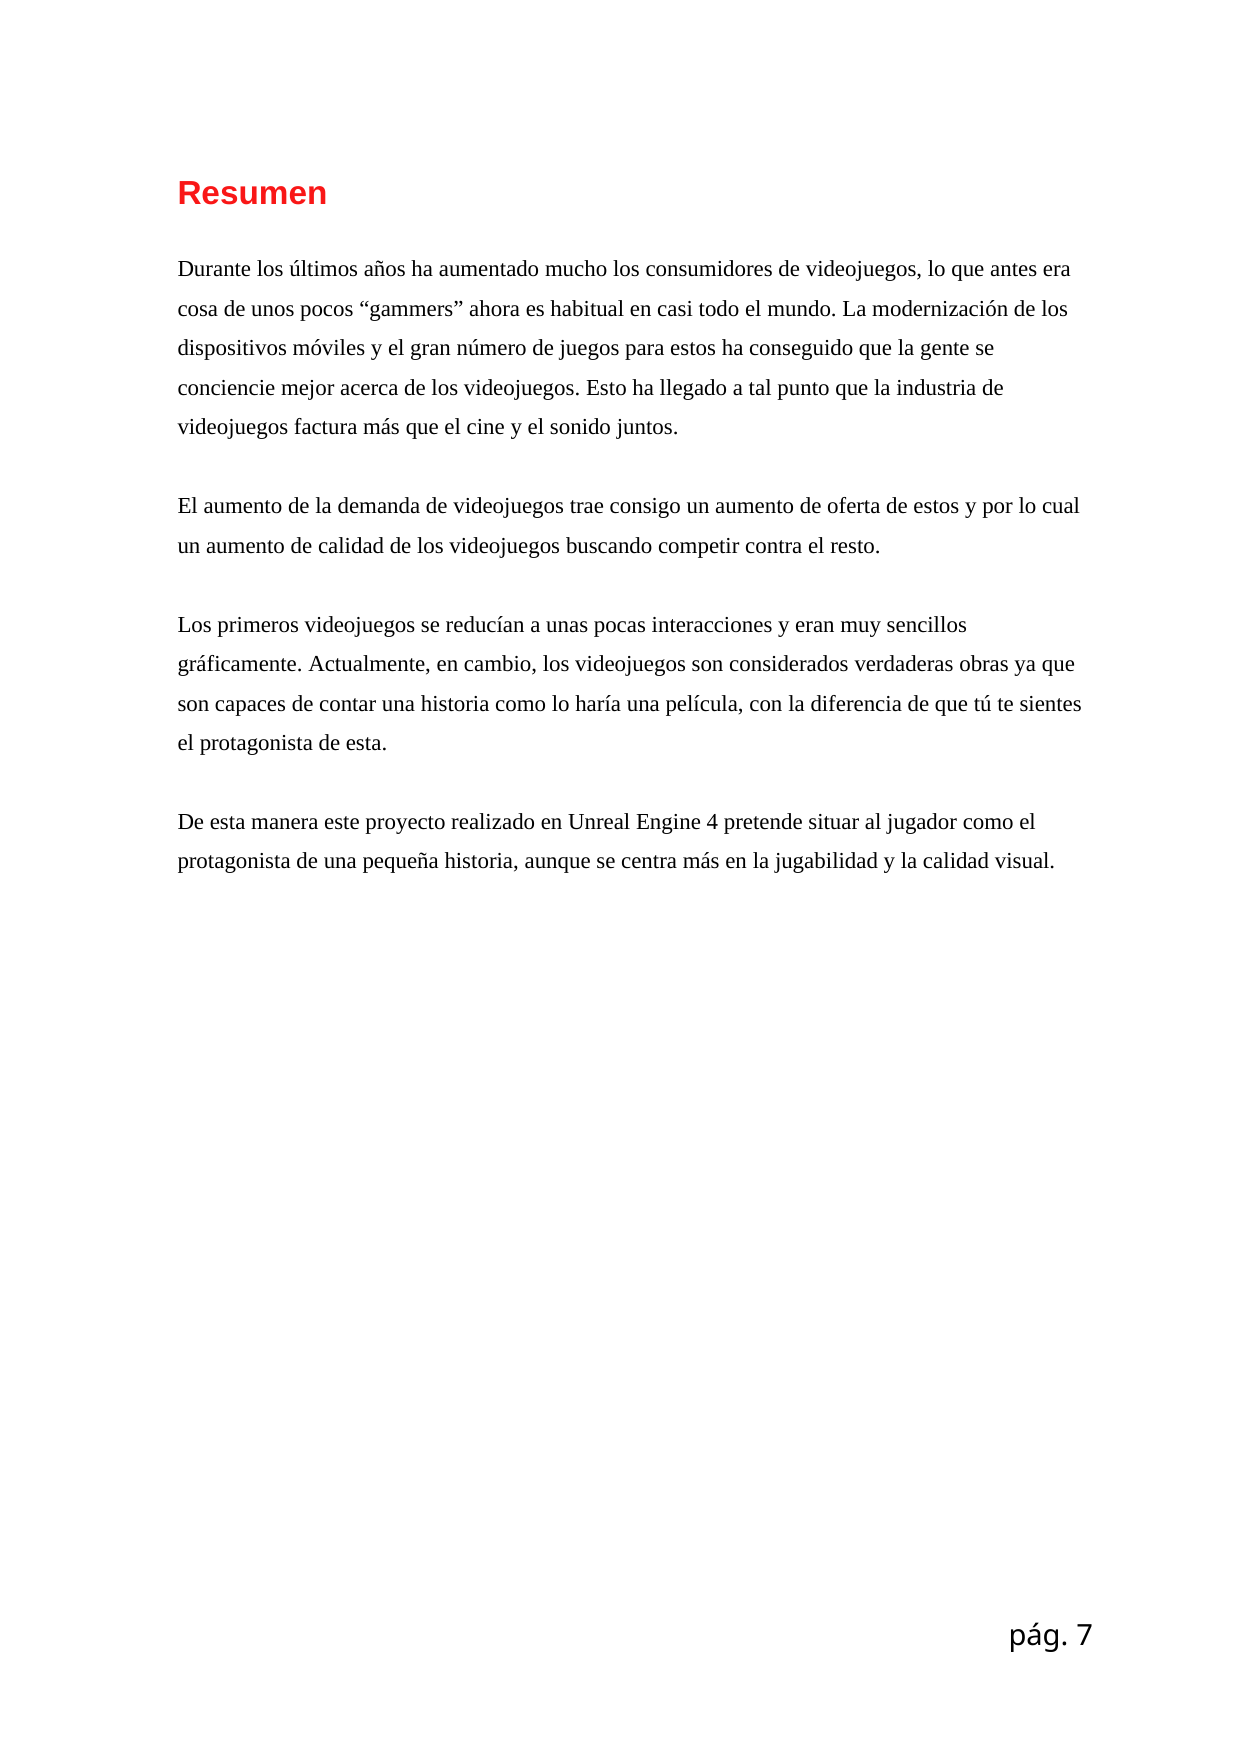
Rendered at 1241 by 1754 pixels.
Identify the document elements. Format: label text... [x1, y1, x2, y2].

text El aumento de la demanda de videojuegos trae consigo un aumento de oferta de estos y por lo cual un aumento de calidad de los videojuegos buscando competir contra el resto. [177, 492, 1092, 558]
text Los primeros videojuegos se reducían a unas pocas interacciones y eran muy sencillos gráficamente. Actualmente, en cambio, los videojuegos son considerados verdaderas obras ya que son capaces de contar una historia como lo haría una película, con la diferencia de que tú te sientes el protagonista de esta. [177, 611, 1092, 755]
text De esta manera este proyecto realizado en Unreal Engine 4 pretende situar al jugador como el protagonista de una pequeña historia, aunque se centra más en la jugabilidad y la calidad visual. [177, 808, 1092, 874]
subtitle Resumen [177, 173, 1092, 211]
text Durante los últimos años ha aumentado mucho los consumidores de videojuegos, lo que antes era cosa de unos pocos “gammers” ahora es habitual en casi todo el mundo. La modernización de los dispositivos móviles y el gran número de juegos para estos ha conseguido que la gente se conciencie mejor acerca de los videojuegos. Esto ha llegado a tal punto que la industria de videojuegos factura más que el cine y el sonido juntos. [177, 255, 1092, 439]
